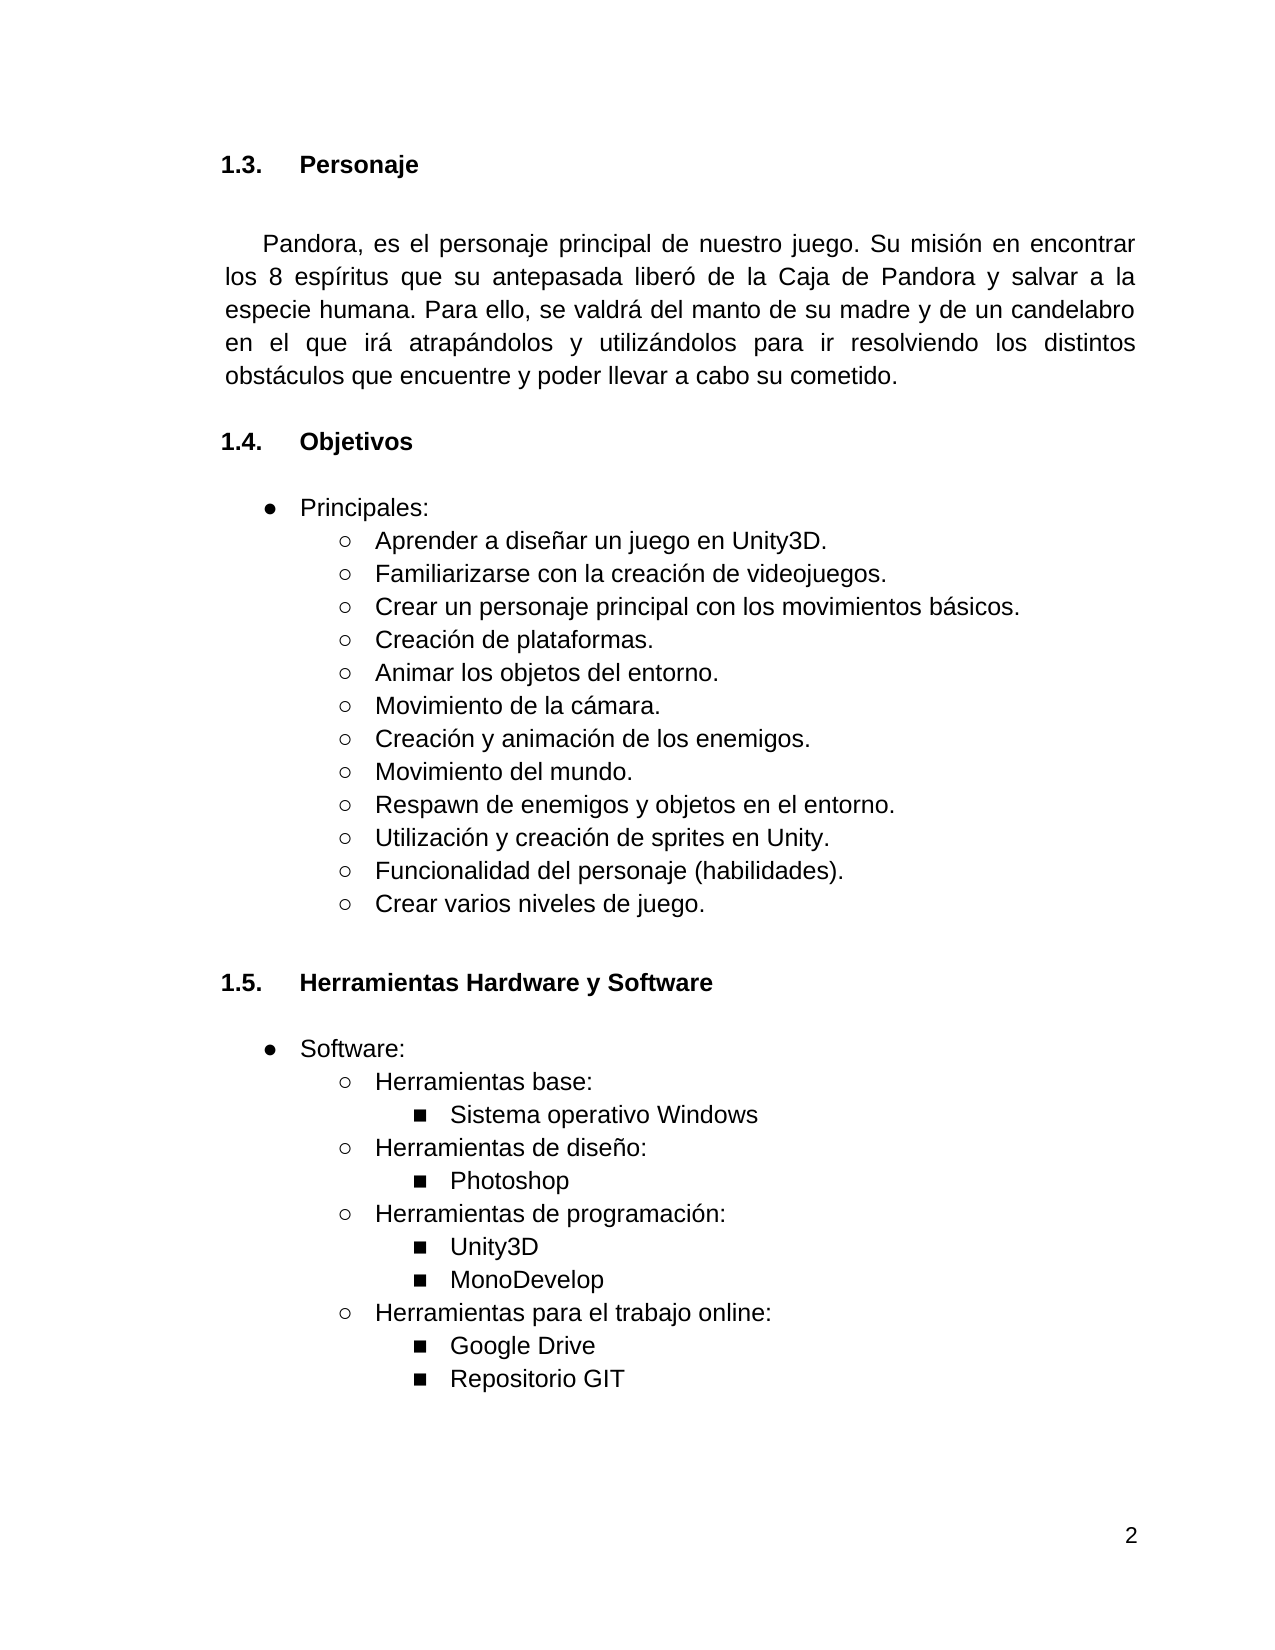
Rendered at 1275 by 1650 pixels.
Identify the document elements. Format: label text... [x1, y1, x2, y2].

list Utilización y creación de sprites en Unity. [337, 823, 1137, 852]
list Photoshop [412, 1166, 1137, 1194]
list Herramientas de diseño: [337, 1133, 1137, 1161]
list Movimiento del mundo. [337, 757, 1137, 786]
list Repositorio GIT [412, 1364, 1137, 1392]
list Animar los objetos del entorno. [337, 658, 1137, 687]
list MonoDevelop [412, 1265, 1137, 1293]
text Pandora, es el personaje principal de nuestro juego. Su misión en encontrar los 8 espíritus que su antepasada liberó de la Caja de Pandora y salvar a la especie humana. Para ello, se valdrá del manto de su madre y de un candelabro en el que irá atrapándolos y utilizándolos para ir resolviendo los distintos obstáculos que encuentre y poder llevar a cabo su cometido. [225, 228, 1137, 389]
list Aprender a diseñar un juego en Unity3D. [337, 526, 1137, 554]
list Principales: [262, 493, 1137, 521]
list Herramientas de programación: [337, 1199, 1137, 1227]
list Unity3D [412, 1232, 1137, 1260]
list Creación de plataformas. [337, 625, 1137, 653]
list Herramientas base: [337, 1067, 1137, 1095]
list Funcionalidad del personaje (habilidades). [337, 856, 1137, 885]
list Crear varios niveles de juego. [337, 889, 1137, 918]
list Herramientas Hardware y Software [262, 967, 1137, 996]
list Crear un personaje principal con los movimientos básicos. [337, 592, 1137, 621]
list Respawn de enemigos y objetos en el entorno. [337, 790, 1137, 819]
list Google Drive [412, 1331, 1137, 1359]
list Movimiento de la cámara. [337, 691, 1137, 719]
list Sistema operativo Windows [412, 1099, 1137, 1128]
list Personaje [262, 150, 1137, 179]
list Herramientas para el trabajo online: [337, 1298, 1137, 1326]
list Familiarizarse con la creación de videojuegos. [337, 559, 1137, 587]
list Creación y animación de los enemigos. [337, 724, 1137, 753]
list Software: [262, 1033, 1137, 1062]
list Objetivos [262, 427, 1137, 455]
